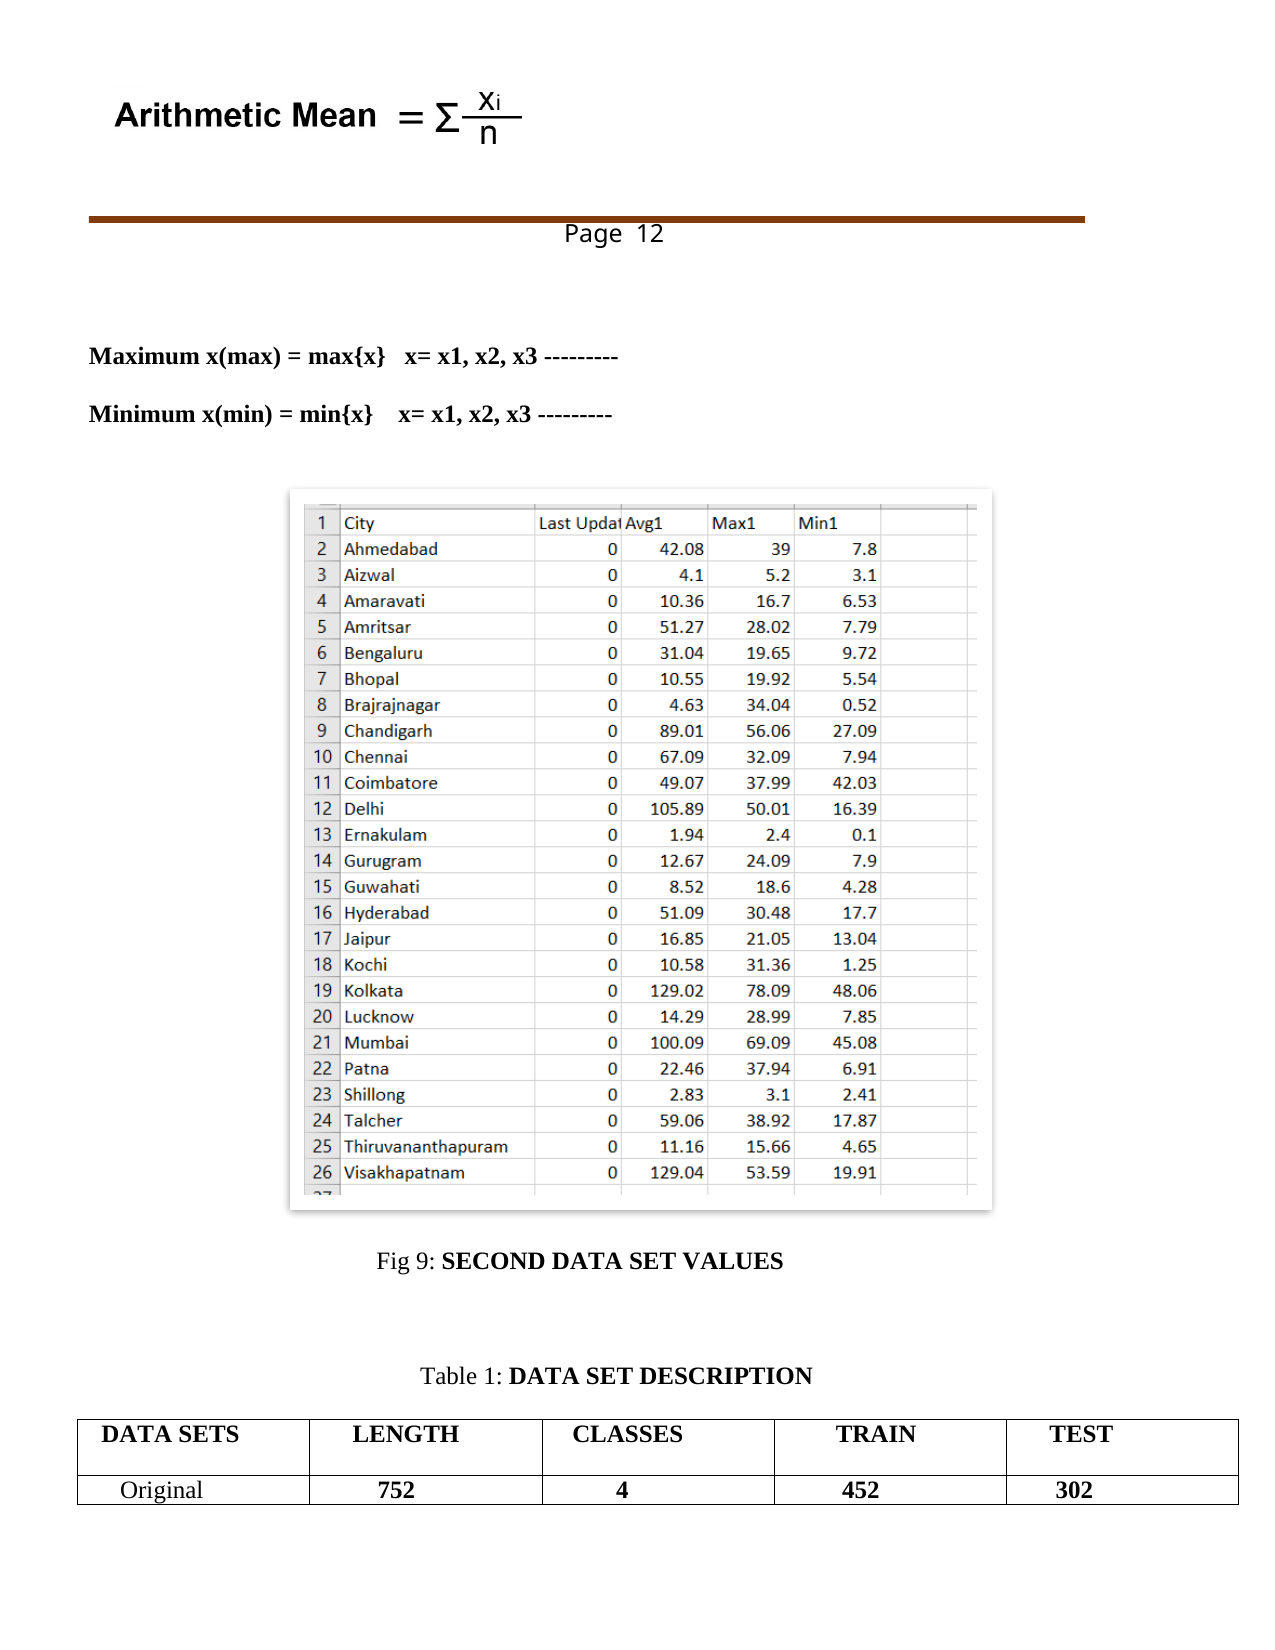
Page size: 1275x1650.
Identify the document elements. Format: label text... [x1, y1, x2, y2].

picture [304, 504, 977, 1195]
text Fig 9: SECOND DATA SET VALUES [89, 1246, 1228, 1275]
text Minimum x(min) = min{x} x= x1, x2, x3 --------- [89, 399, 1228, 428]
table_header TEST [1007, 1420, 1238, 1474]
table_header TRAIN [775, 1420, 1006, 1474]
table_header DATA SETS [78, 1420, 309, 1474]
table_cell Original [78, 1476, 309, 1504]
table_header LENGTH [310, 1420, 542, 1474]
picture [113, 87, 529, 155]
table_header CLASSES [543, 1420, 774, 1474]
table_cell 752 [310, 1476, 542, 1504]
text Page 12 [89, 216, 1139, 250]
table_cell 4 [543, 1476, 774, 1504]
text Table 1: DATA SET DESCRIPTION [89, 1361, 1228, 1390]
text Maximum x(max) = max{x} x= x1, x2, x3 --------- [89, 341, 1228, 370]
table_cell 452 [775, 1476, 1006, 1504]
table_cell 302 [1007, 1476, 1238, 1504]
